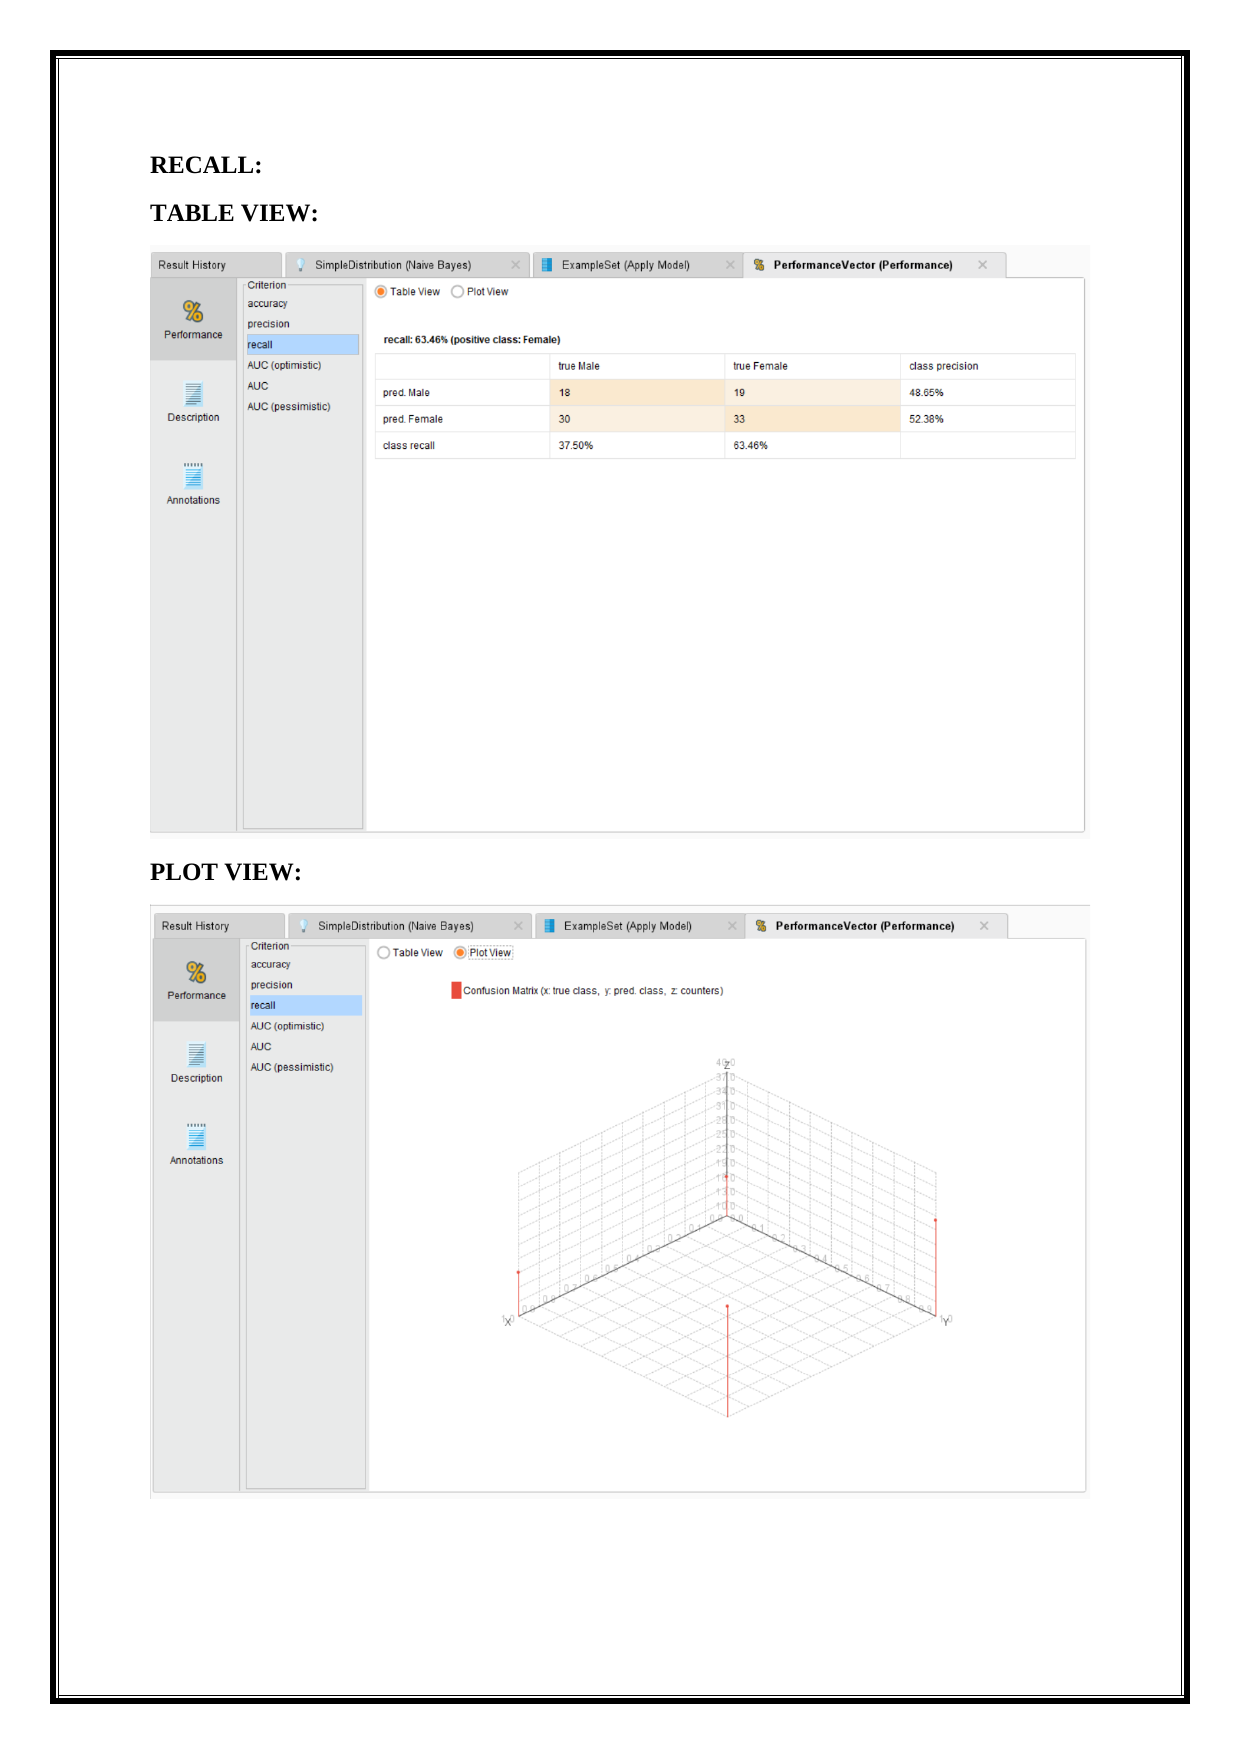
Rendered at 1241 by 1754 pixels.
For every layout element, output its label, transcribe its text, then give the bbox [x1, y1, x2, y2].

text TABLE VIEW: [150, 198, 1090, 226]
picture [150, 245, 1091, 839]
text RECALL: [150, 150, 1090, 179]
picture [150, 904, 1091, 1499]
text PLOT VIEW: [150, 857, 1090, 886]
